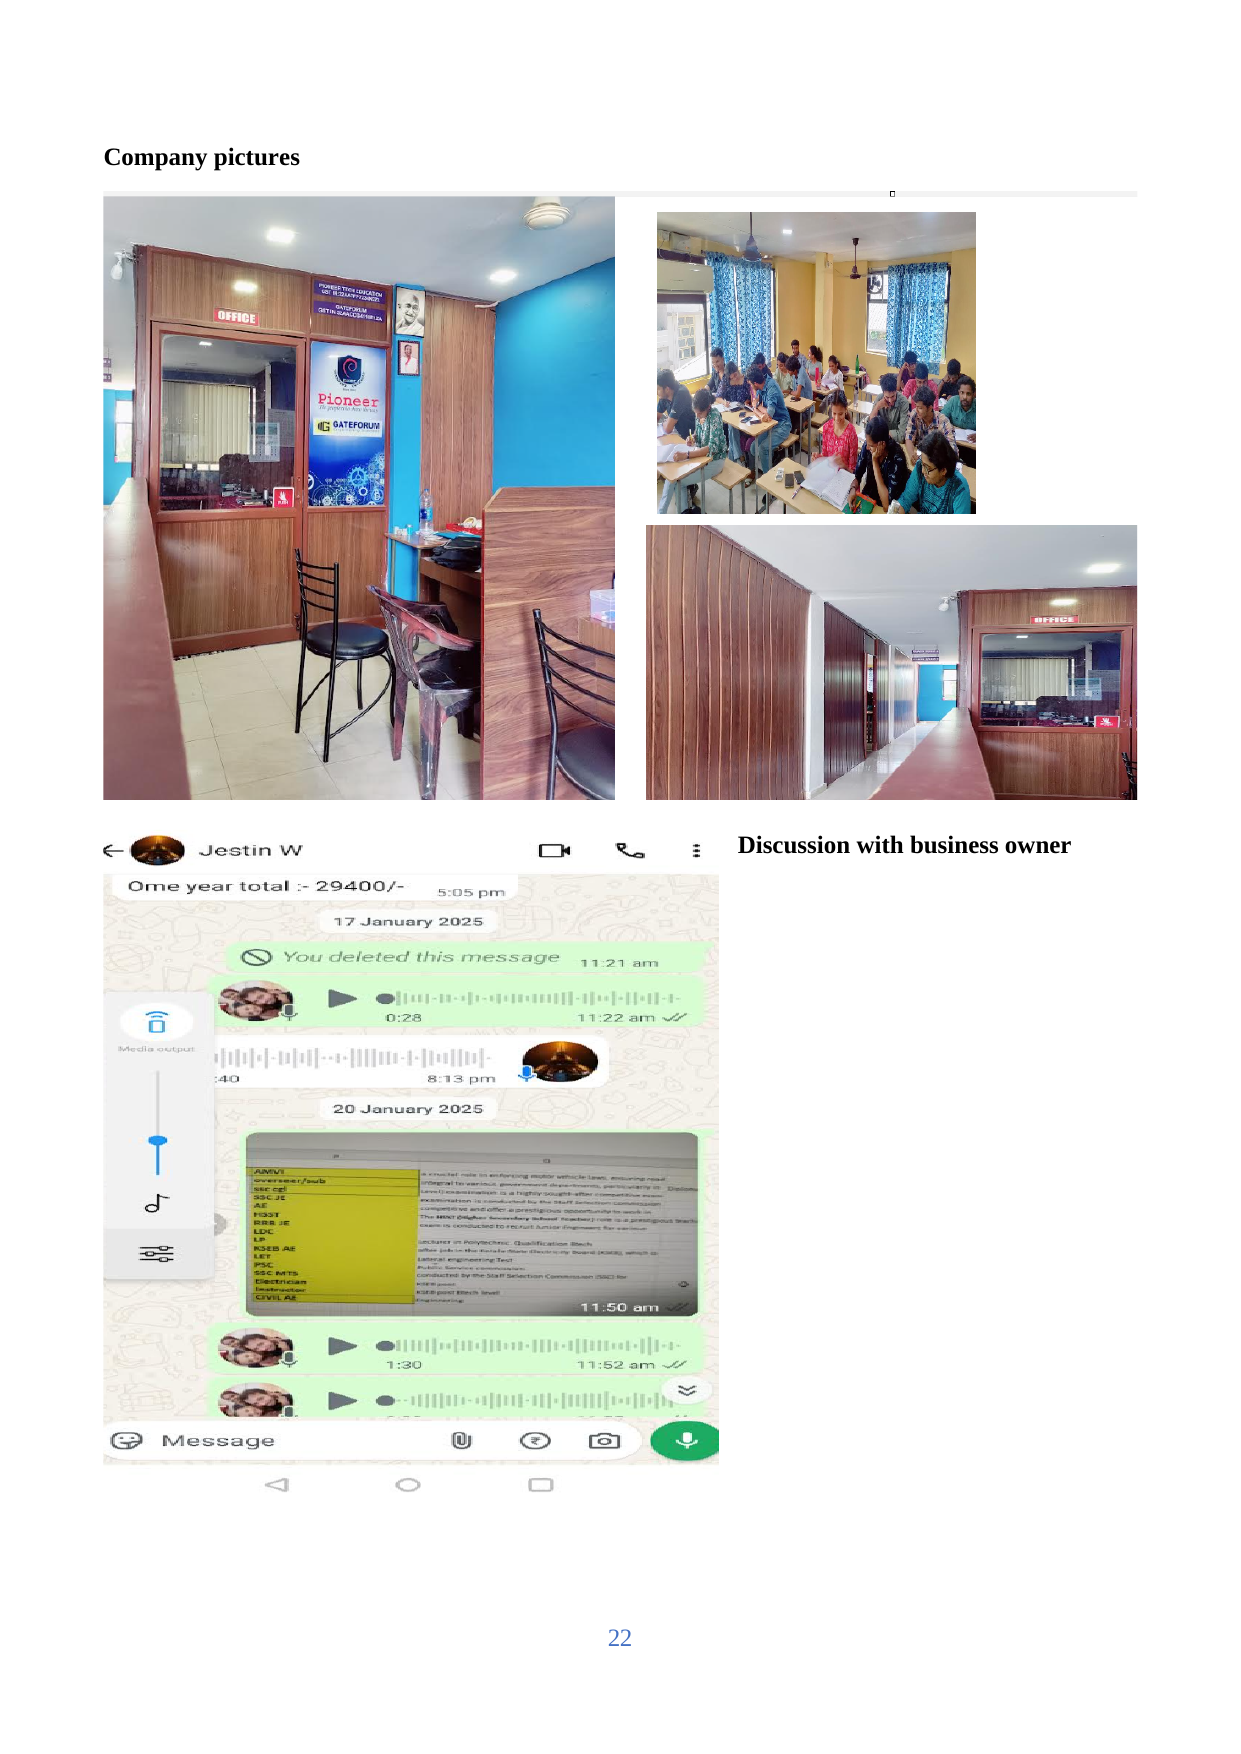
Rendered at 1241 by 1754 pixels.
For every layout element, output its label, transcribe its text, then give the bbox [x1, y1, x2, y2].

picture [103, 825, 719, 1493]
text Company pictures [103, 142, 1137, 170]
picture [103, 191, 1138, 811]
